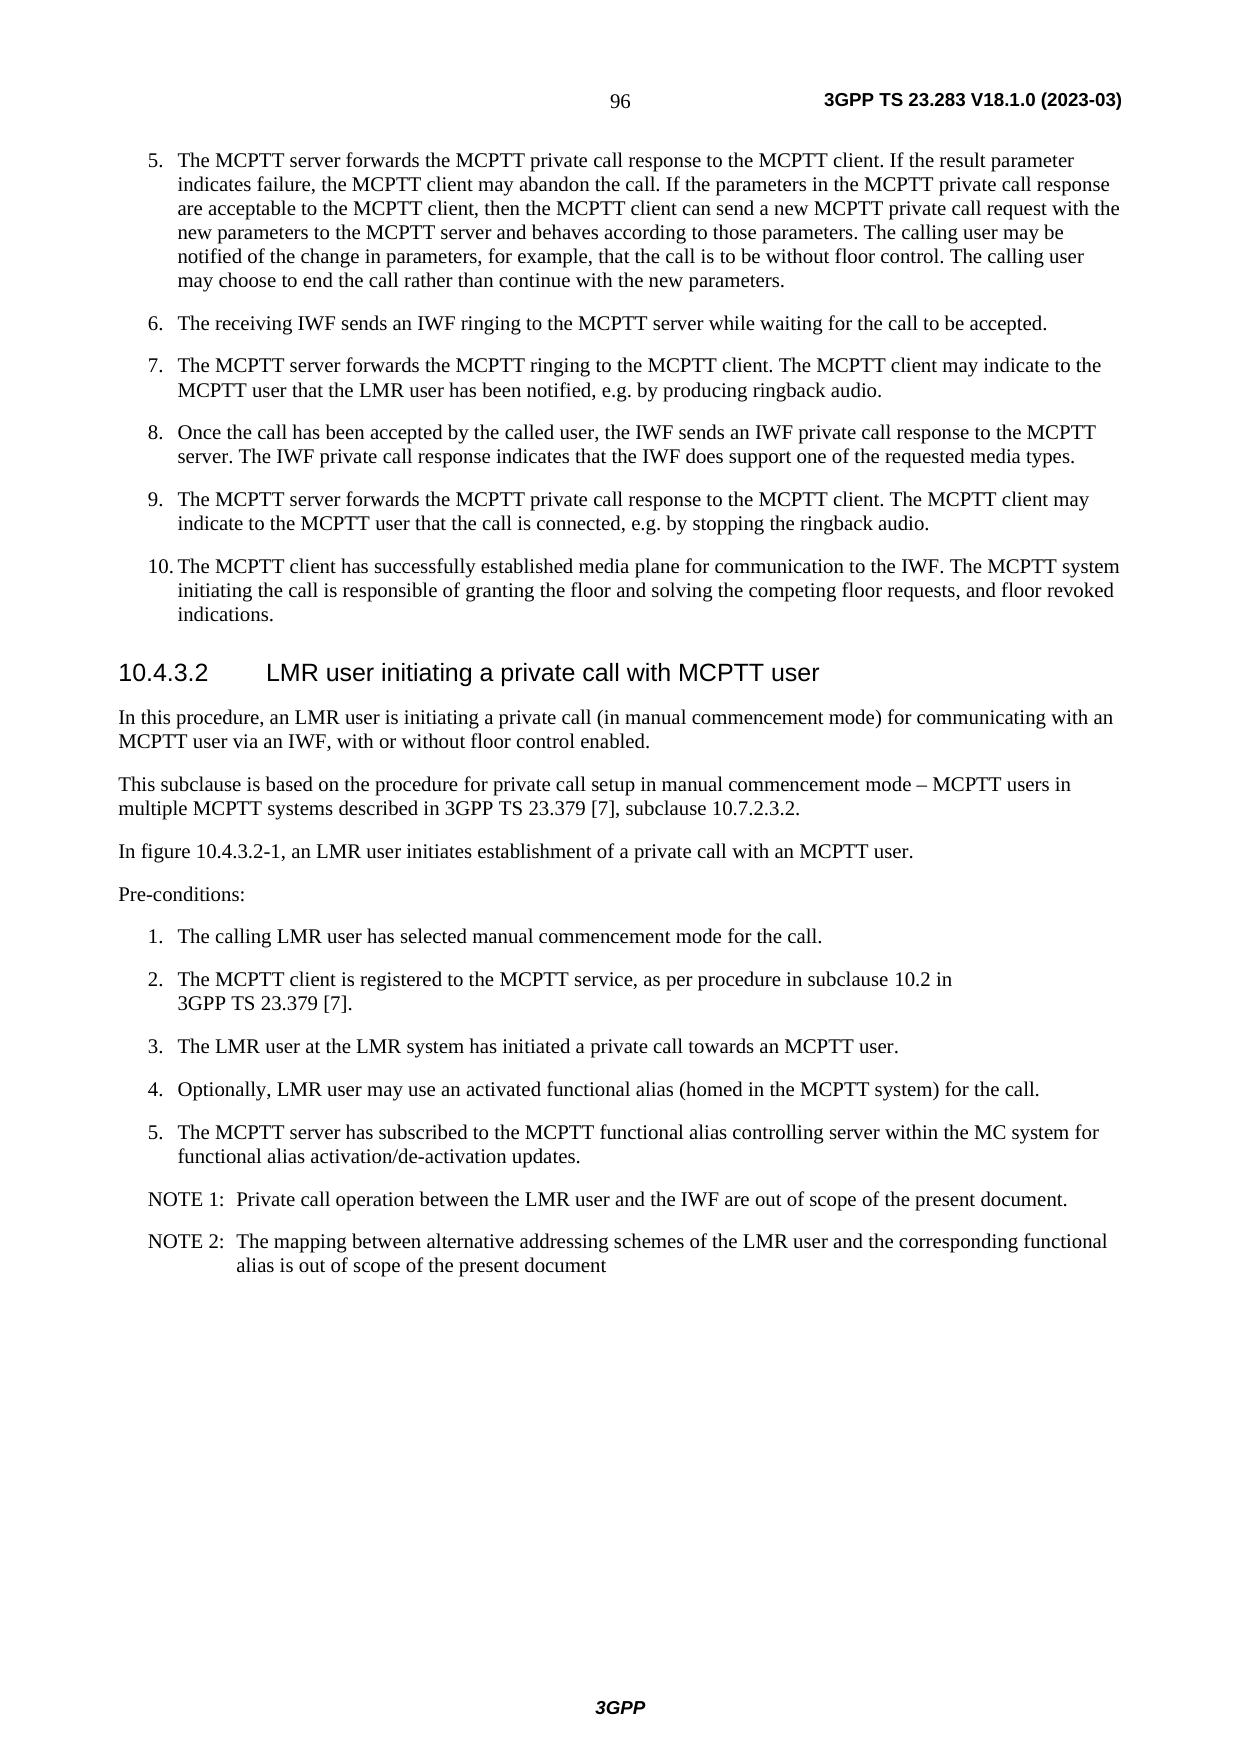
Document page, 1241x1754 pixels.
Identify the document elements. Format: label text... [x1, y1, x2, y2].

text This subclause is based on the procedure for private call setup in manual commencement mode – MCPTT users in multiple MCPTT systems described in 3GPP TS 23.379 [7], subclause 10.7.2.3.2. [118, 772, 1122, 820]
text 7. The MCPTT server forwards the MCPTT ringing to the MCPTT client. The MCPTT client may indicate to the MCPTT user that the LMR user has been notified, e.g. by producing ringback audio. [148, 353, 1122, 402]
text NOTE 2: The mapping between alternative addressing schemes of the LMR user and the corresponding functional alias is out of scope of the present document [148, 1229, 1122, 1277]
text 6. The receiving IWF sends an IWF ringing to the MCPTT server while waiting for the call to be accepted. [148, 311, 1122, 335]
text 10. The MCPTT client has successfully established media plane for communication to the IWF. The MCPTT system initiating the call is responsible of granting the floor and solving the competing floor requests, and floor revoked indications. [148, 554, 1122, 626]
text In this procedure, an LMR user is initiating a private call (in manual commencement mode) for communicating with an MCPTT user via an IWF, with or without floor control enabled. [118, 705, 1122, 753]
subtitle 10.4.3.2 LMR user initiating a private call with MCPTT user [118, 657, 1122, 686]
text 3. The LMR user at the LMR system has initiated a private call towards an MCPTT user. [148, 1034, 1122, 1058]
text 8. Once the call has been accepted by the called user, the IWF sends an IWF private call response to the MCPTT server. The IWF private call response indicates that the IWF does support one of the requested media types. [148, 420, 1122, 468]
text 4. Optionally, LMR user may use an activated functional alias (homed in the MCPTT system) for the call. [148, 1077, 1122, 1101]
text 5. The MCPTT server has subscribed to the MCPTT functional alias controlling server within the MC system for functional alias activation/de-activation updates. [148, 1120, 1122, 1168]
text 9. The MCPTT server forwards the MCPTT private call response to the MCPTT client. The MCPTT client may indicate to the MCPTT user that the call is connected, e.g. by stopping the ringback audio. [148, 487, 1122, 535]
text 2. The MCPTT client is registered to the MCPTT service, as per procedure in subclause 10.2 in 3GPP TS 23.379 [7]. [148, 967, 1122, 1015]
text Pre-conditions: [118, 882, 1122, 906]
text 5. The MCPTT server forwards the MCPTT private call response to the MCPTT client. If the result parameter indicates failure, the MCPTT client may abandon the call. If the parameters in the MCPTT private call response are acceptable to the MCPTT client, then the MCPTT client can send a new MCPTT private call request with the new parameters to the MCPTT server and behaves according to those parameters. The calling user may be notified of the change in parameters, for example, that the call is to be without floor control. The calling user may choose to end the call rather than continue with the new parameters. [148, 147, 1122, 292]
text In figure 10.4.3.2-1, an LMR user initiates establishment of a private call with an MCPTT user. [118, 839, 1122, 863]
text NOTE 1: Private call operation between the LMR user and the IWF are out of scope of the present document. [148, 1187, 1122, 1211]
text 1. The calling LMR user has selected manual commencement mode for the call. [148, 924, 1122, 948]
